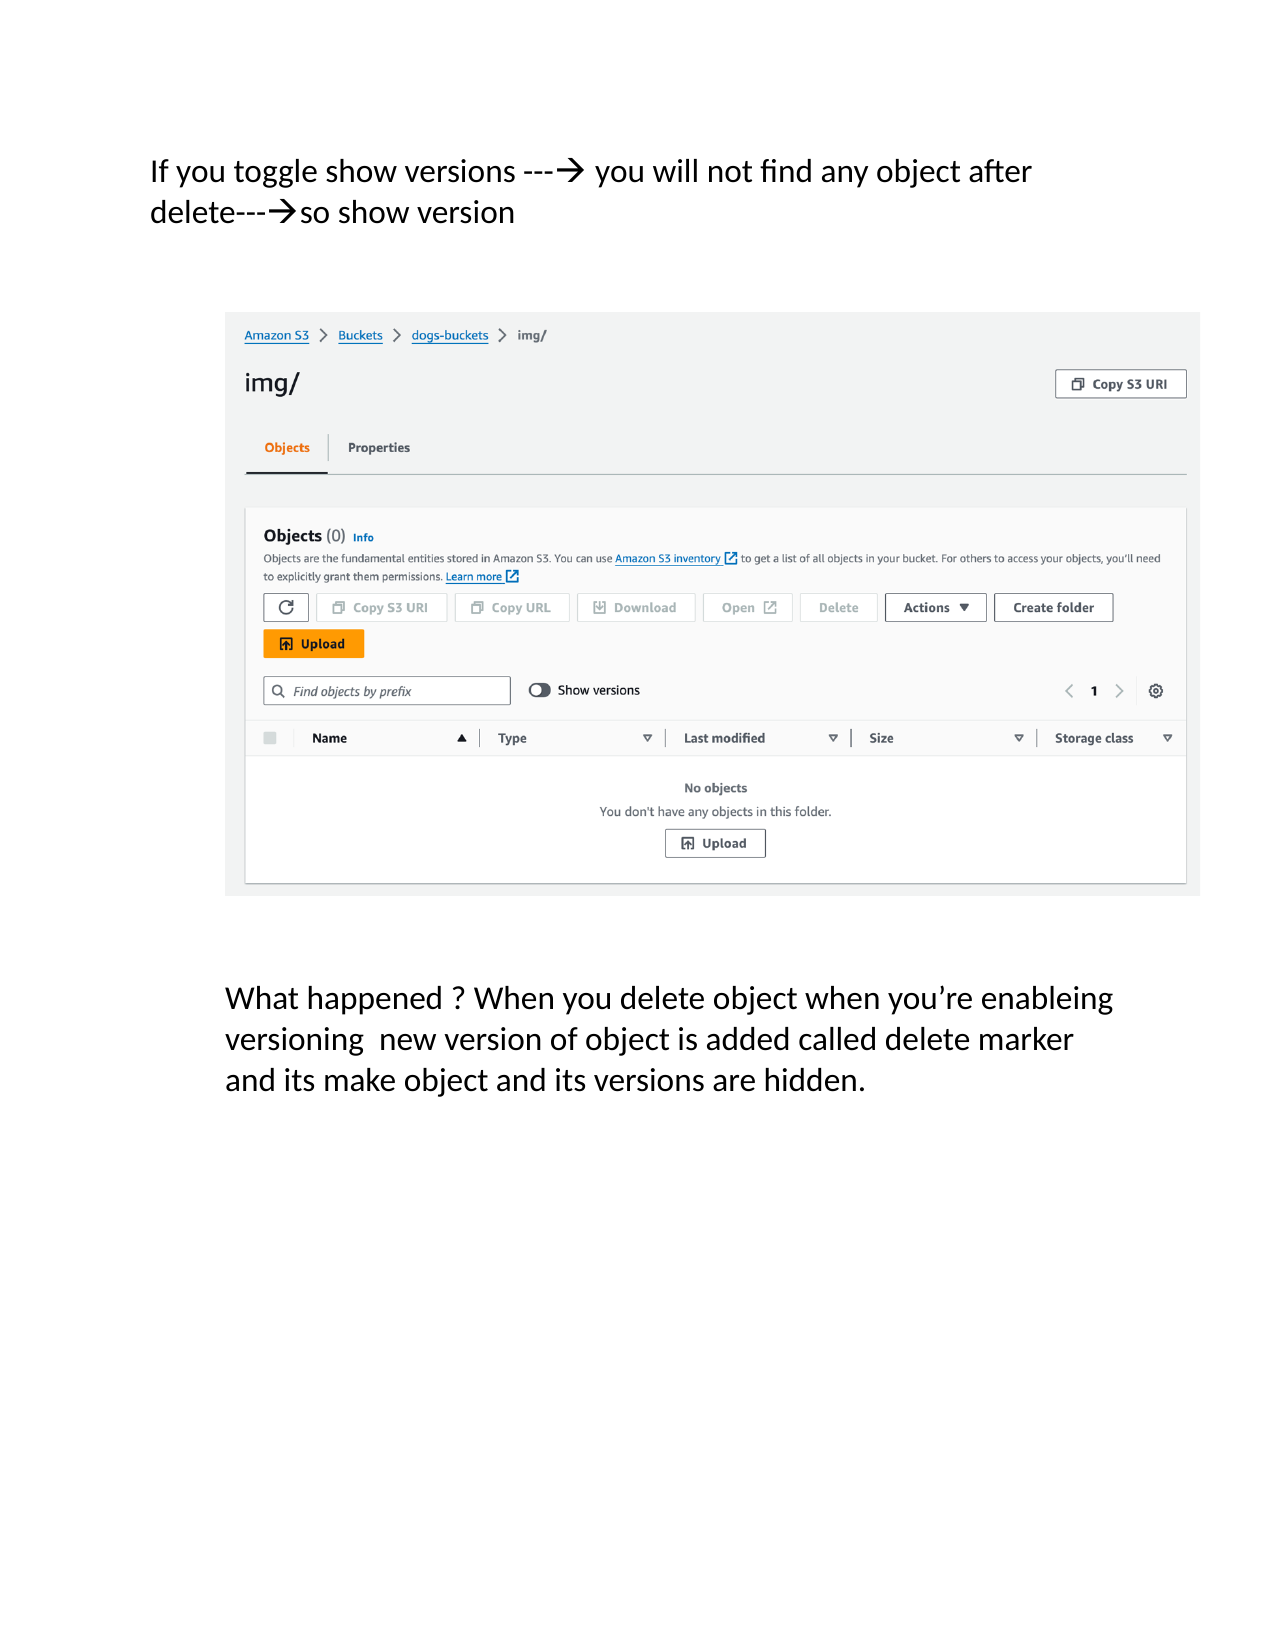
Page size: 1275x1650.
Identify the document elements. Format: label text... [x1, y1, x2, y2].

text If you toggle show versions --- you will not find any object after delete---so show version [150, 150, 1125, 231]
picture [225, 312, 1200, 896]
text What happened ? When you delete object when you’re enableing versioning new version of object is added called delete marker and its make object and its versions are hidden. [225, 977, 1125, 1099]
